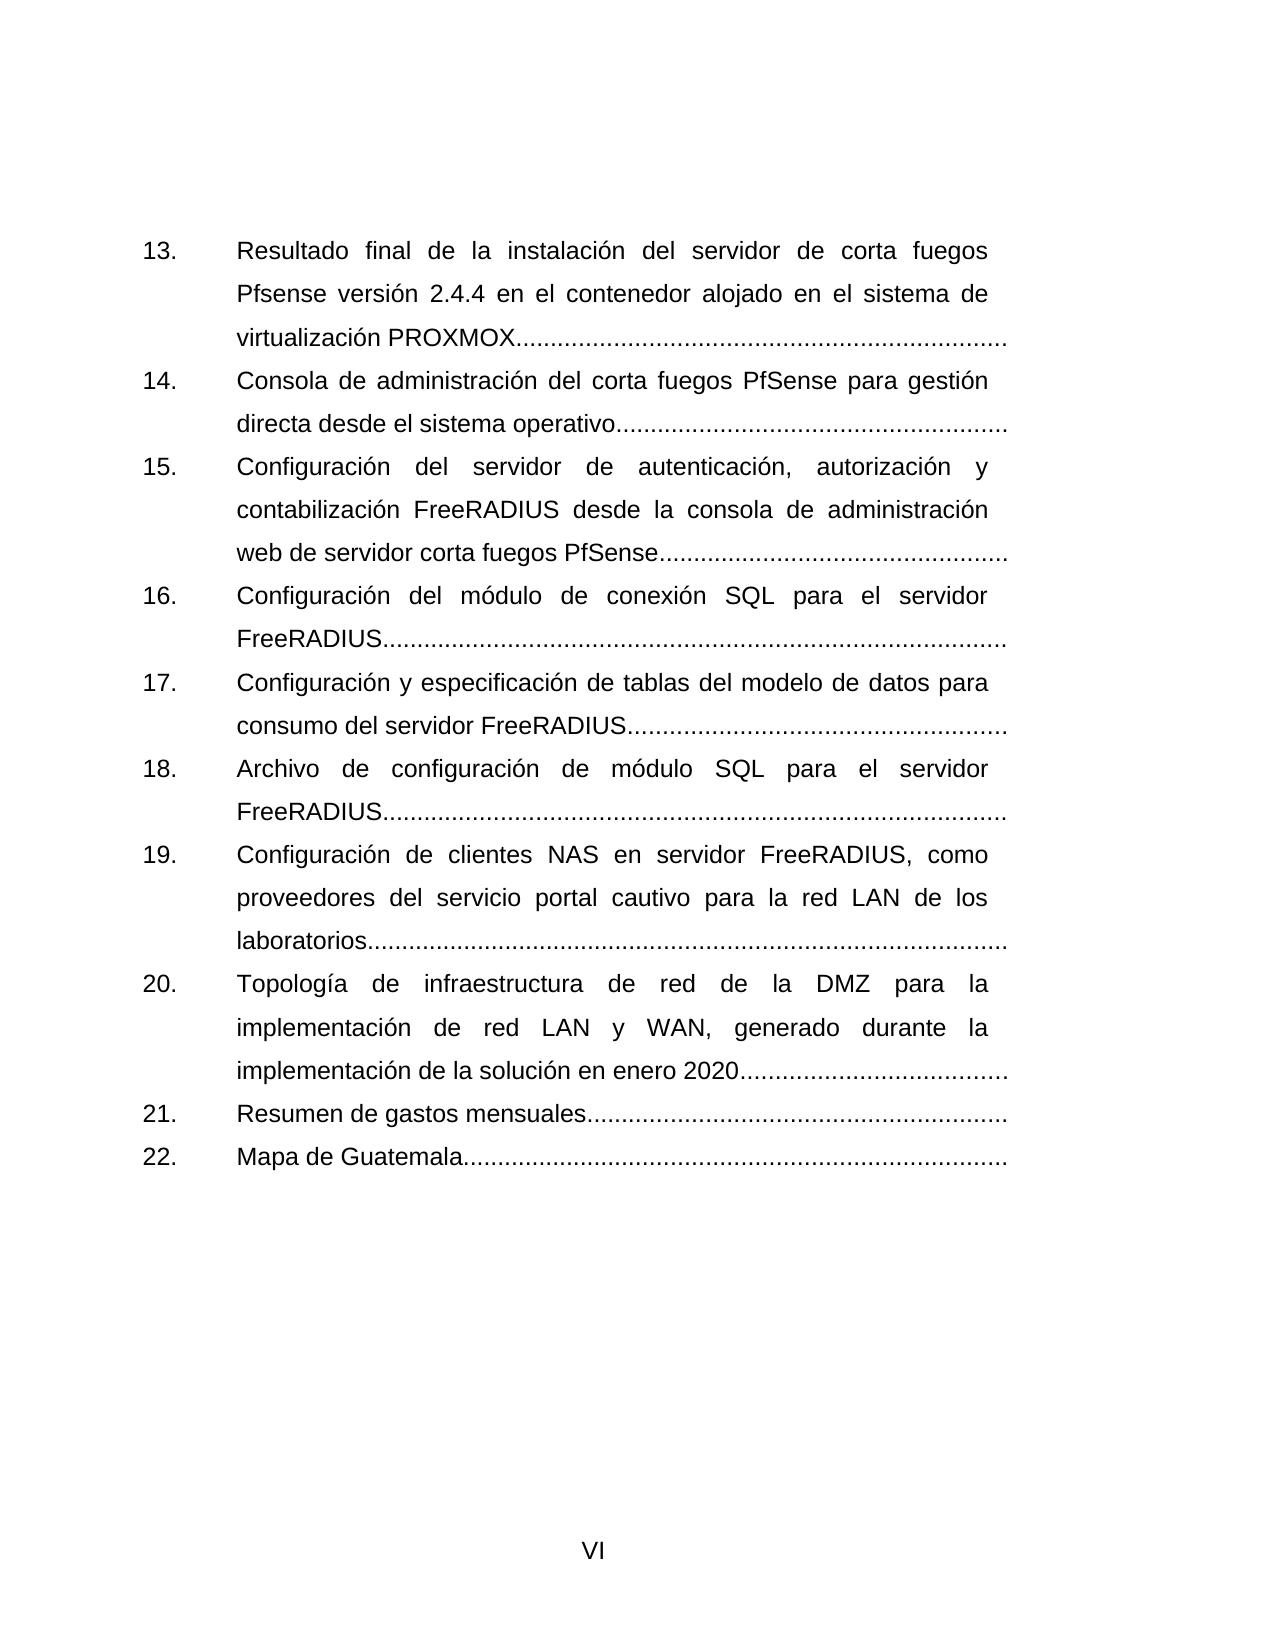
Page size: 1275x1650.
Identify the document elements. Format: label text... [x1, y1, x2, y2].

text Configuración del servidor de autenticación, autorización y contabilización FreeRADIUS desde la consola de administración web de servidor corta fuegos PfSense 56 [177, 452, 989, 567]
text Configuración de clientes NAS en servidor FreeRADIUS, como proveedores del servicio portal cautivo para la red LAN de los laboratorios 65 [177, 840, 989, 955]
text Consola de administración del corta fuegos PfSense para gestión directa desde el sistema operativo. 55 [177, 366, 989, 437]
text Configuración y especificación de tablas del modelo de datos para consumo del servidor FreeRADIUS 58 [177, 667, 989, 739]
text Resultado final de la instalación del servidor de corta fuegos Pfsense versión 2.4.4 en el contenedor alojado en el sistema de virtualización PROXMOX 55 [177, 236, 989, 351]
text Topología de infraestructura de red de la DMZ para la implementación de red LAN y WAN, generado durante la implementación de la solución en enero 2020 68 [177, 969, 989, 1084]
text Archivo de configuración de módulo SQL para el servidor FreeRADIUS 64 [177, 754, 989, 826]
text Mapa de Guatemala 81 [177, 1142, 989, 1171]
text Resumen de gastos mensuales 79 [177, 1099, 989, 1127]
text Configuración del módulo de conexión SQL para el servidor FreeRADIUS 57 [177, 581, 989, 653]
